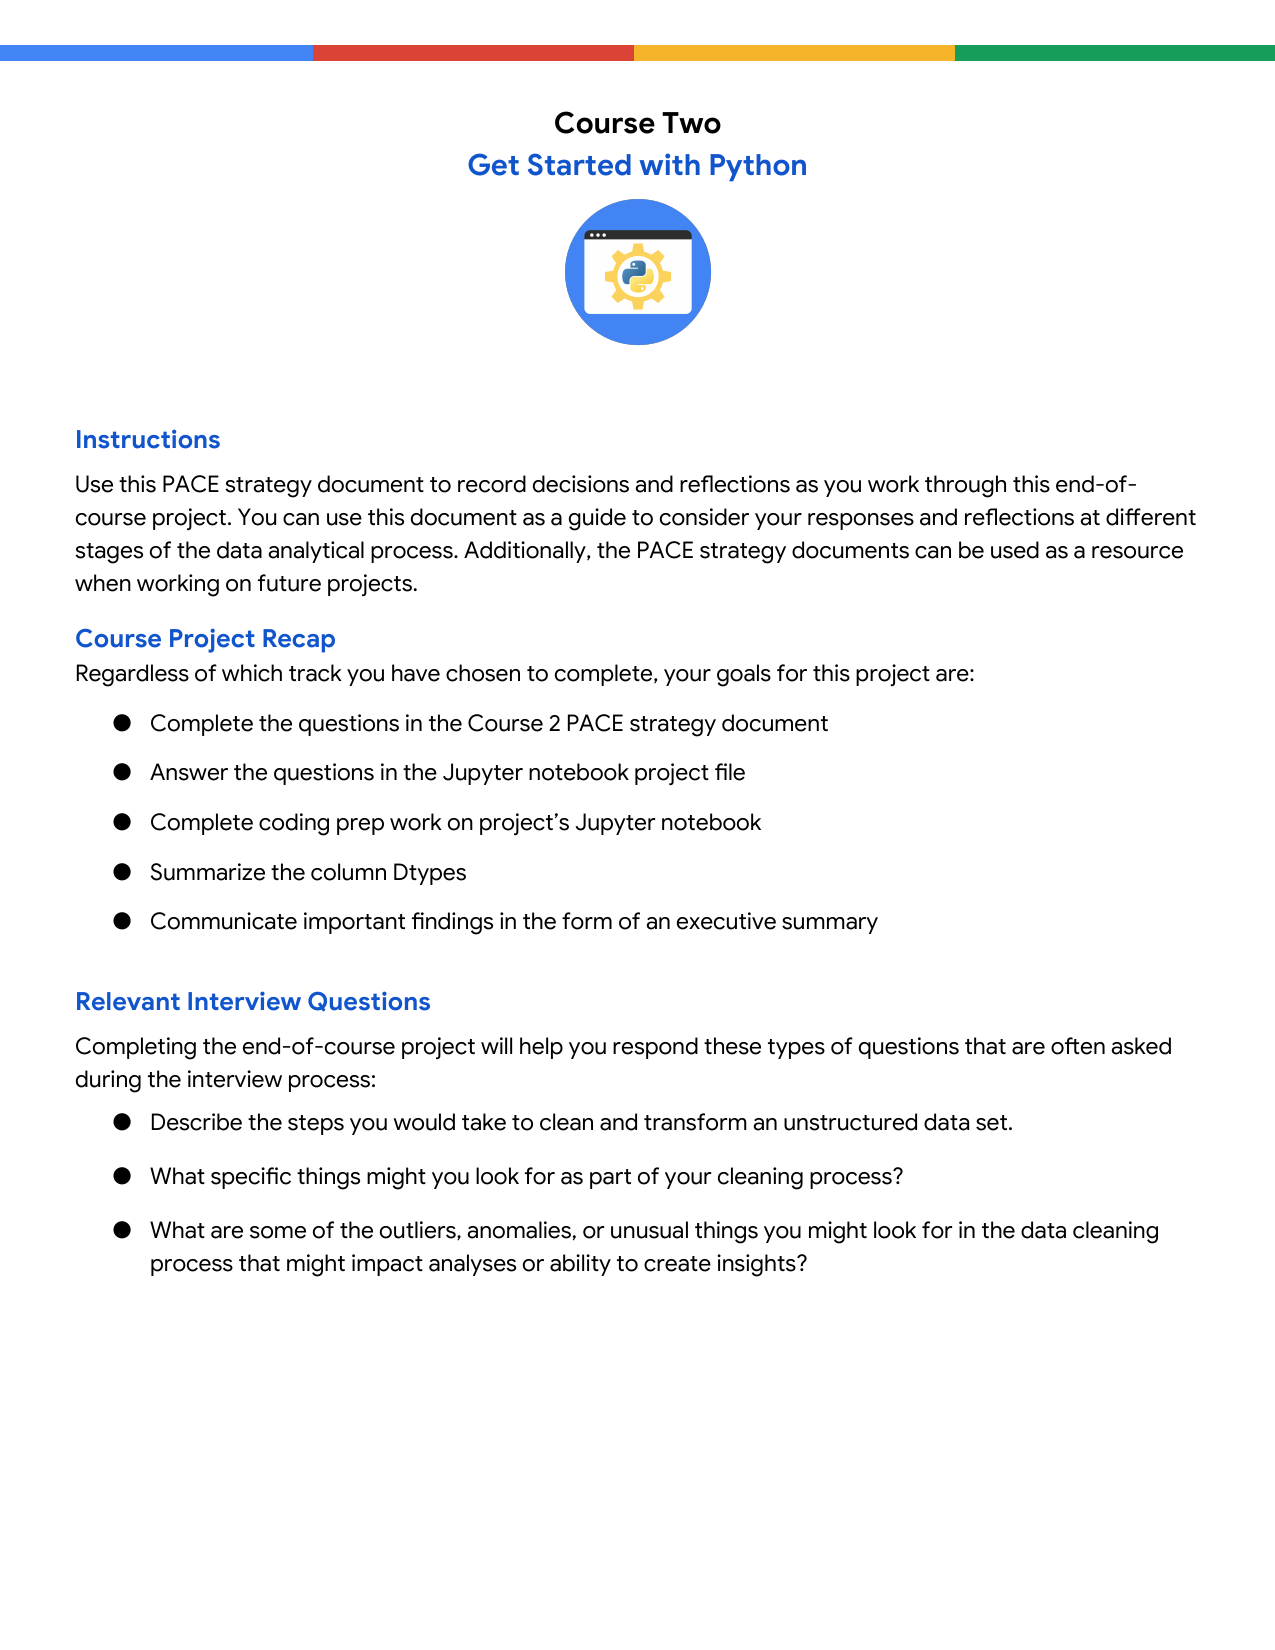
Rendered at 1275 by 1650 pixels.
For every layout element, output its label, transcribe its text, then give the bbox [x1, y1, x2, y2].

picture [555, 189, 720, 355]
subtitle Get Started with Python [75, 147, 1200, 184]
text Course Two [75, 105, 1200, 142]
list Complete coding prep work on project’s Jupyter notebook [112, 808, 1200, 837]
subtitle Instructions [75, 424, 1200, 455]
subtitle Relevant Interview Questions [75, 986, 1200, 1017]
text Use this PACE strategy document to record decisions and reflections as you work through this end-of-course project. You can use this document as a guide to consider your responses and reflections at different stages of the data analytical process. Additionally, the PACE strategy documents can be used as a resource when working on future projects. [75, 471, 1200, 598]
list Answer the questions in the Jupyter notebook project file [112, 759, 1200, 787]
list What are some of the outliers, anomalies, or unusual things you might look for in the data cleaning process that might impact analyses or ability to create insights? [112, 1216, 1200, 1278]
list Complete the questions in the Course 2 PACE strategy document [112, 709, 1200, 738]
list What specific things might you look for as part of your cleaning process? [112, 1162, 1200, 1191]
picture [0, 45, 1275, 61]
list Summarize the column Dtypes [112, 858, 1200, 887]
text Regardless of which track you have chosen to complete, your goals for this project are: [75, 659, 1200, 688]
list Communicate important findings in the form of an executive summary [112, 907, 1200, 936]
list Describe the steps you would take to clean and transform an unstructured data set. [112, 1109, 1200, 1137]
subtitle Course Project Recap [75, 623, 1200, 655]
text Completing the end-of-course project will help you respond these types of questions that are often asked during the interview process: [75, 1032, 1200, 1094]
